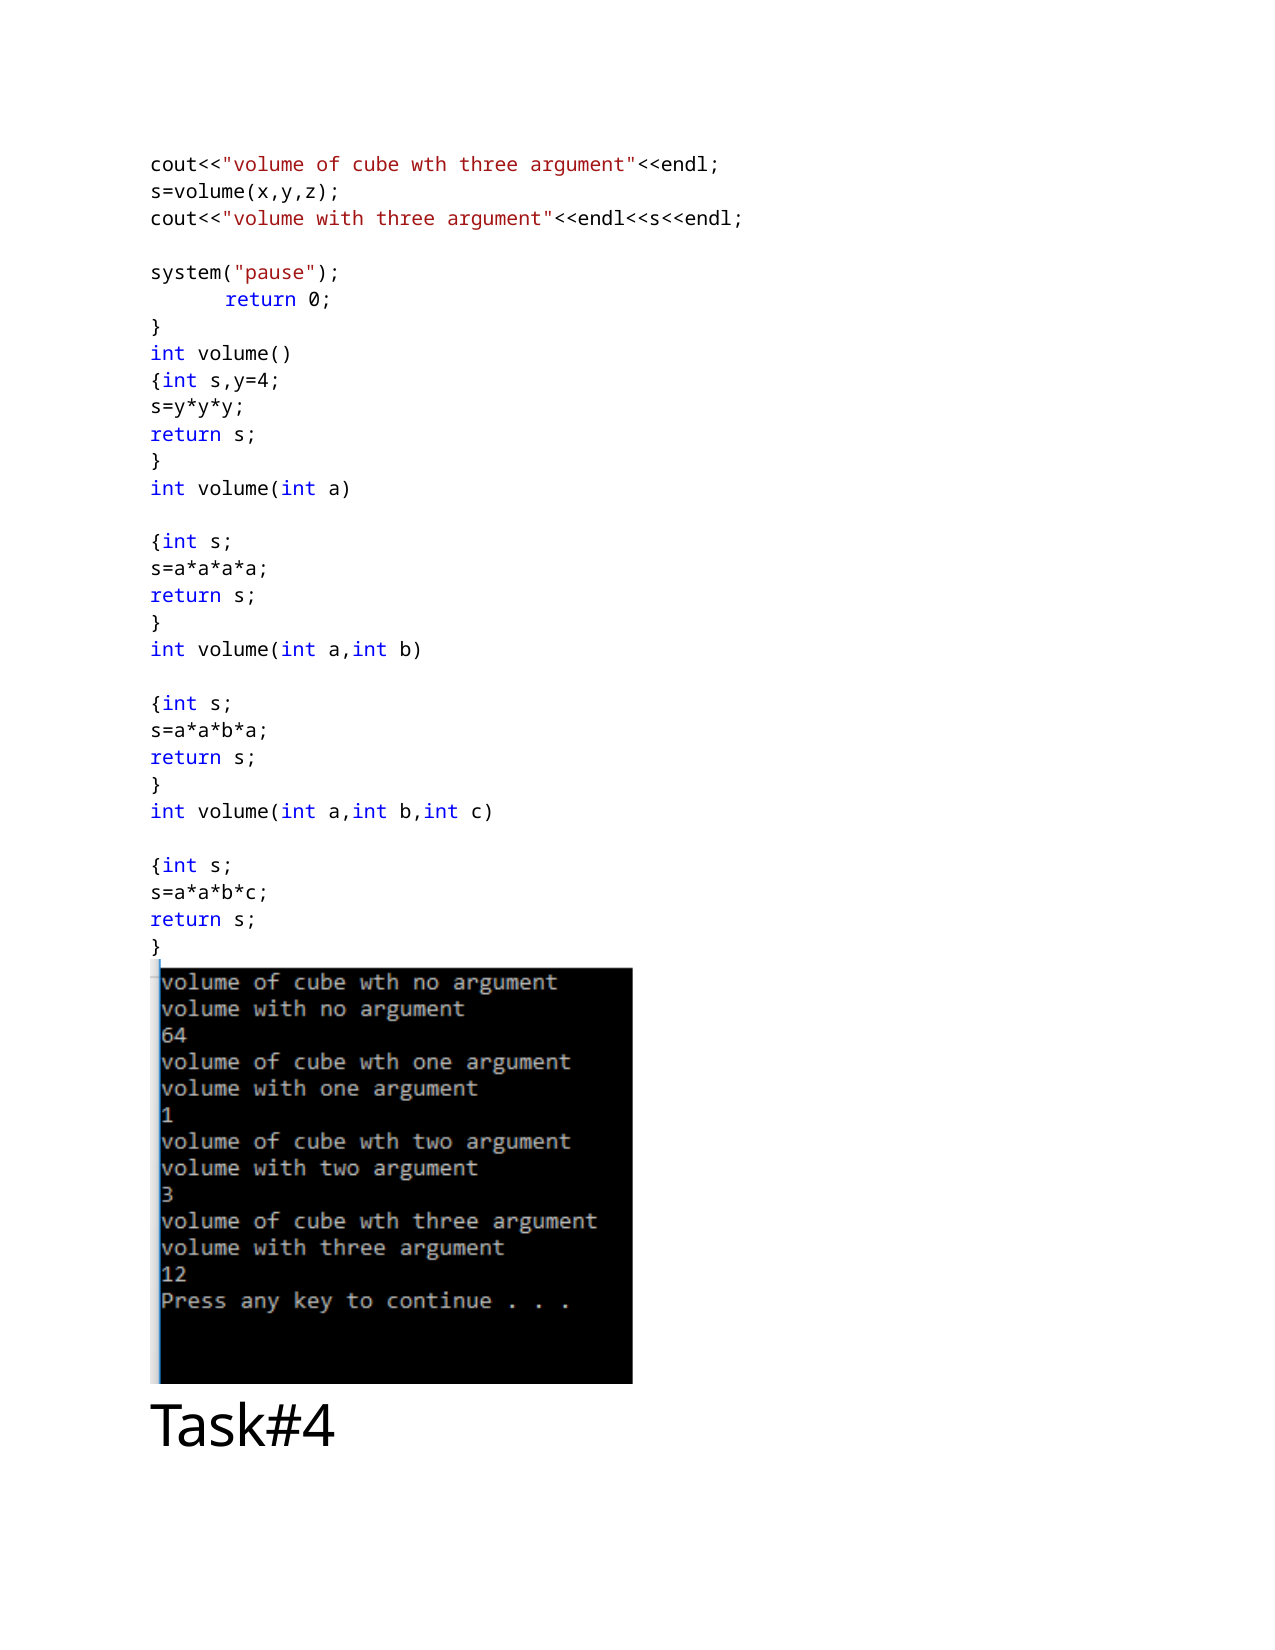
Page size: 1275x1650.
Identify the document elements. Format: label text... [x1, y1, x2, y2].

text {int s; [150, 689, 1125, 717]
text return s; [150, 420, 1125, 447]
text } [150, 932, 1125, 959]
text cout<<"volume of cube wth three argument"<<endl; [150, 150, 1125, 177]
title Task#4 [150, 1384, 1125, 1463]
text {int s; [150, 851, 1125, 878]
text int volume(int a,int b) [150, 636, 1125, 663]
text cout<<"volume with three argument"<<endl<<s<<endl; [150, 204, 1125, 231]
text s=y*y*y; [150, 393, 1125, 420]
text int volume(int a) [150, 474, 1125, 501]
text int volume() [150, 339, 1125, 366]
text s=a*a*b*a; [150, 717, 1125, 743]
text } [150, 609, 1125, 636]
text } [150, 771, 1125, 797]
text } [150, 447, 1125, 474]
text {int s,y=4; [150, 366, 1125, 393]
text int volume(int a,int b,int c) [150, 797, 1125, 824]
text } [150, 312, 1125, 339]
text s=volume(x,y,z); [150, 177, 1125, 204]
text return 0; [150, 285, 1125, 312]
text {int s; [150, 528, 1125, 555]
picture [150, 959, 633, 1384]
text return s; [150, 582, 1125, 609]
text return s; [150, 905, 1125, 932]
text return s; [150, 743, 1125, 771]
text s=a*a*b*c; [150, 878, 1125, 905]
text s=a*a*a*a; [150, 555, 1125, 582]
text system("pause"); [150, 258, 1125, 285]
